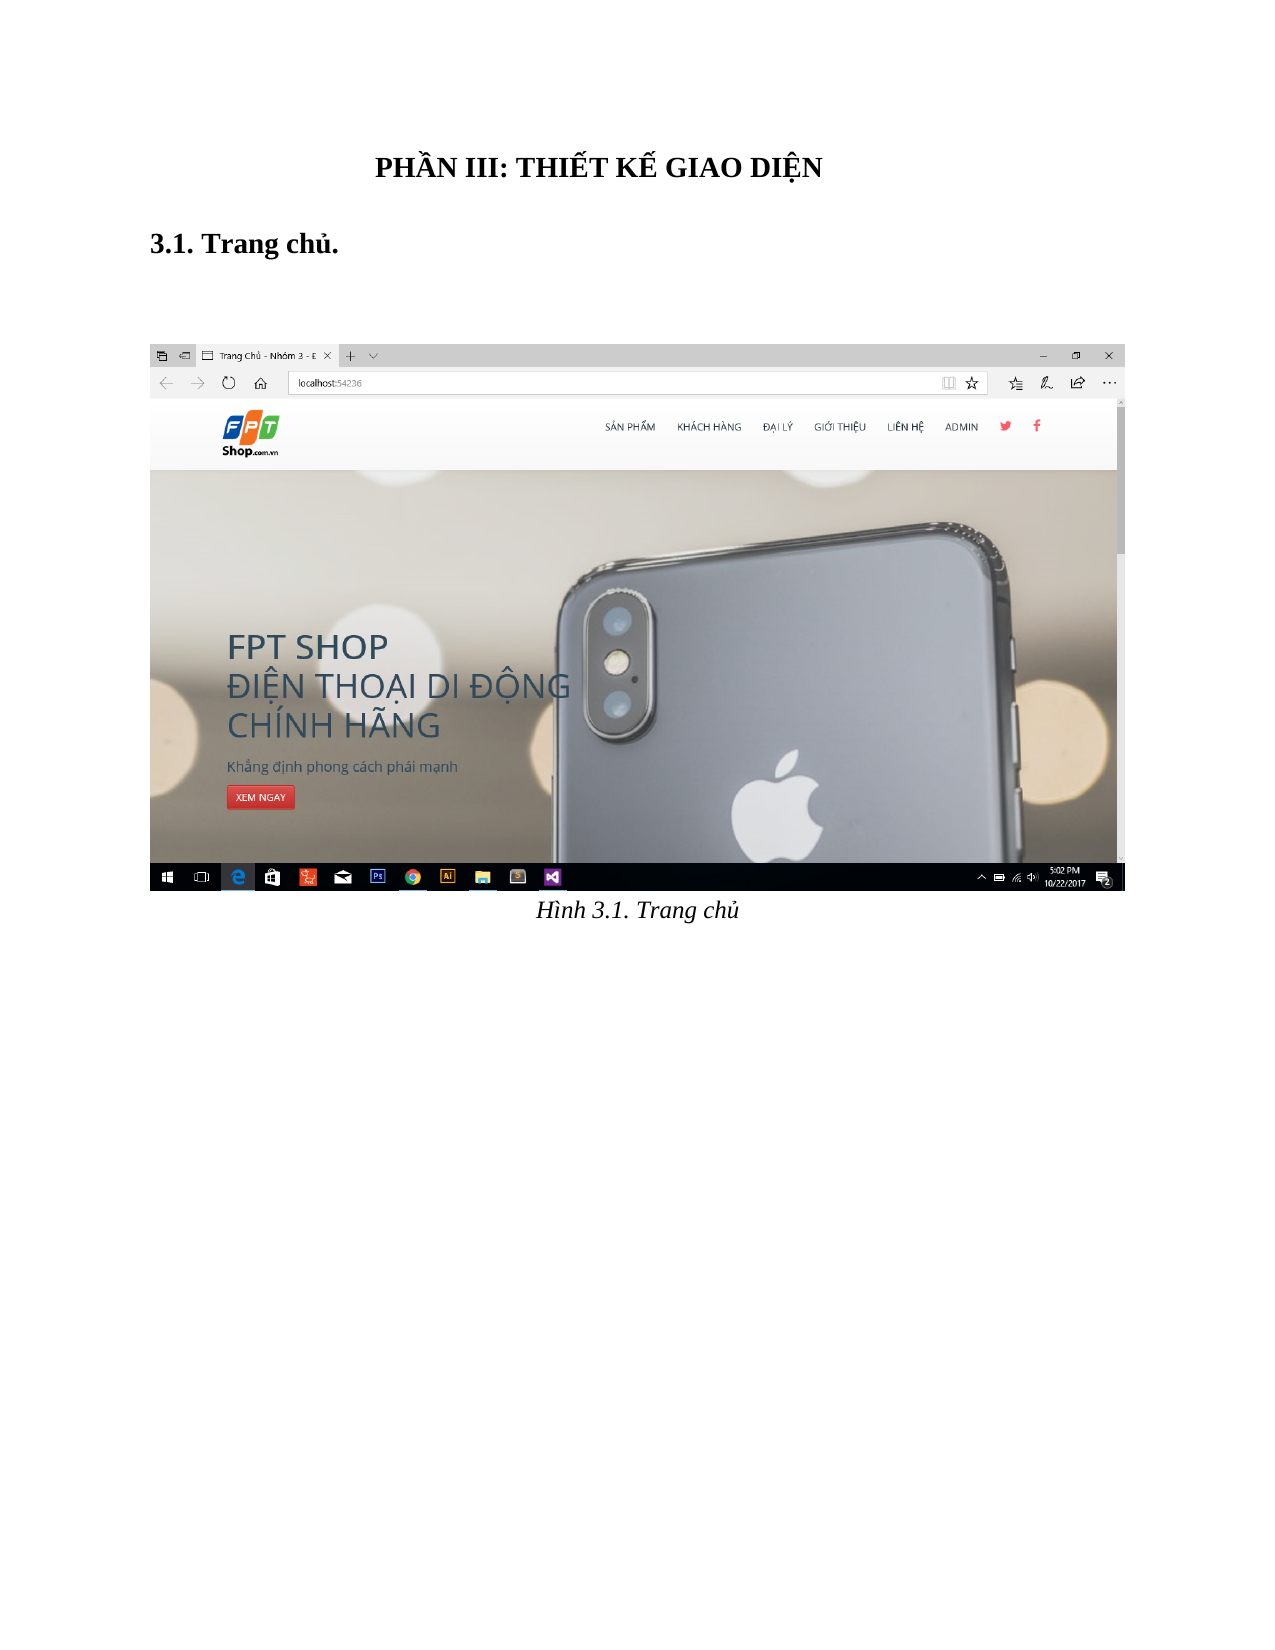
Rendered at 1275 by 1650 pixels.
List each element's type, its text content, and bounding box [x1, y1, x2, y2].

text PHẦN III: THIẾT KẾ GIAO DIỆN [300, 150, 1098, 183]
picture [150, 344, 1125, 891]
text 3.1. Trang chủ. [150, 226, 1125, 259]
text Hình 3.1. Trang chủ [150, 895, 1125, 924]
